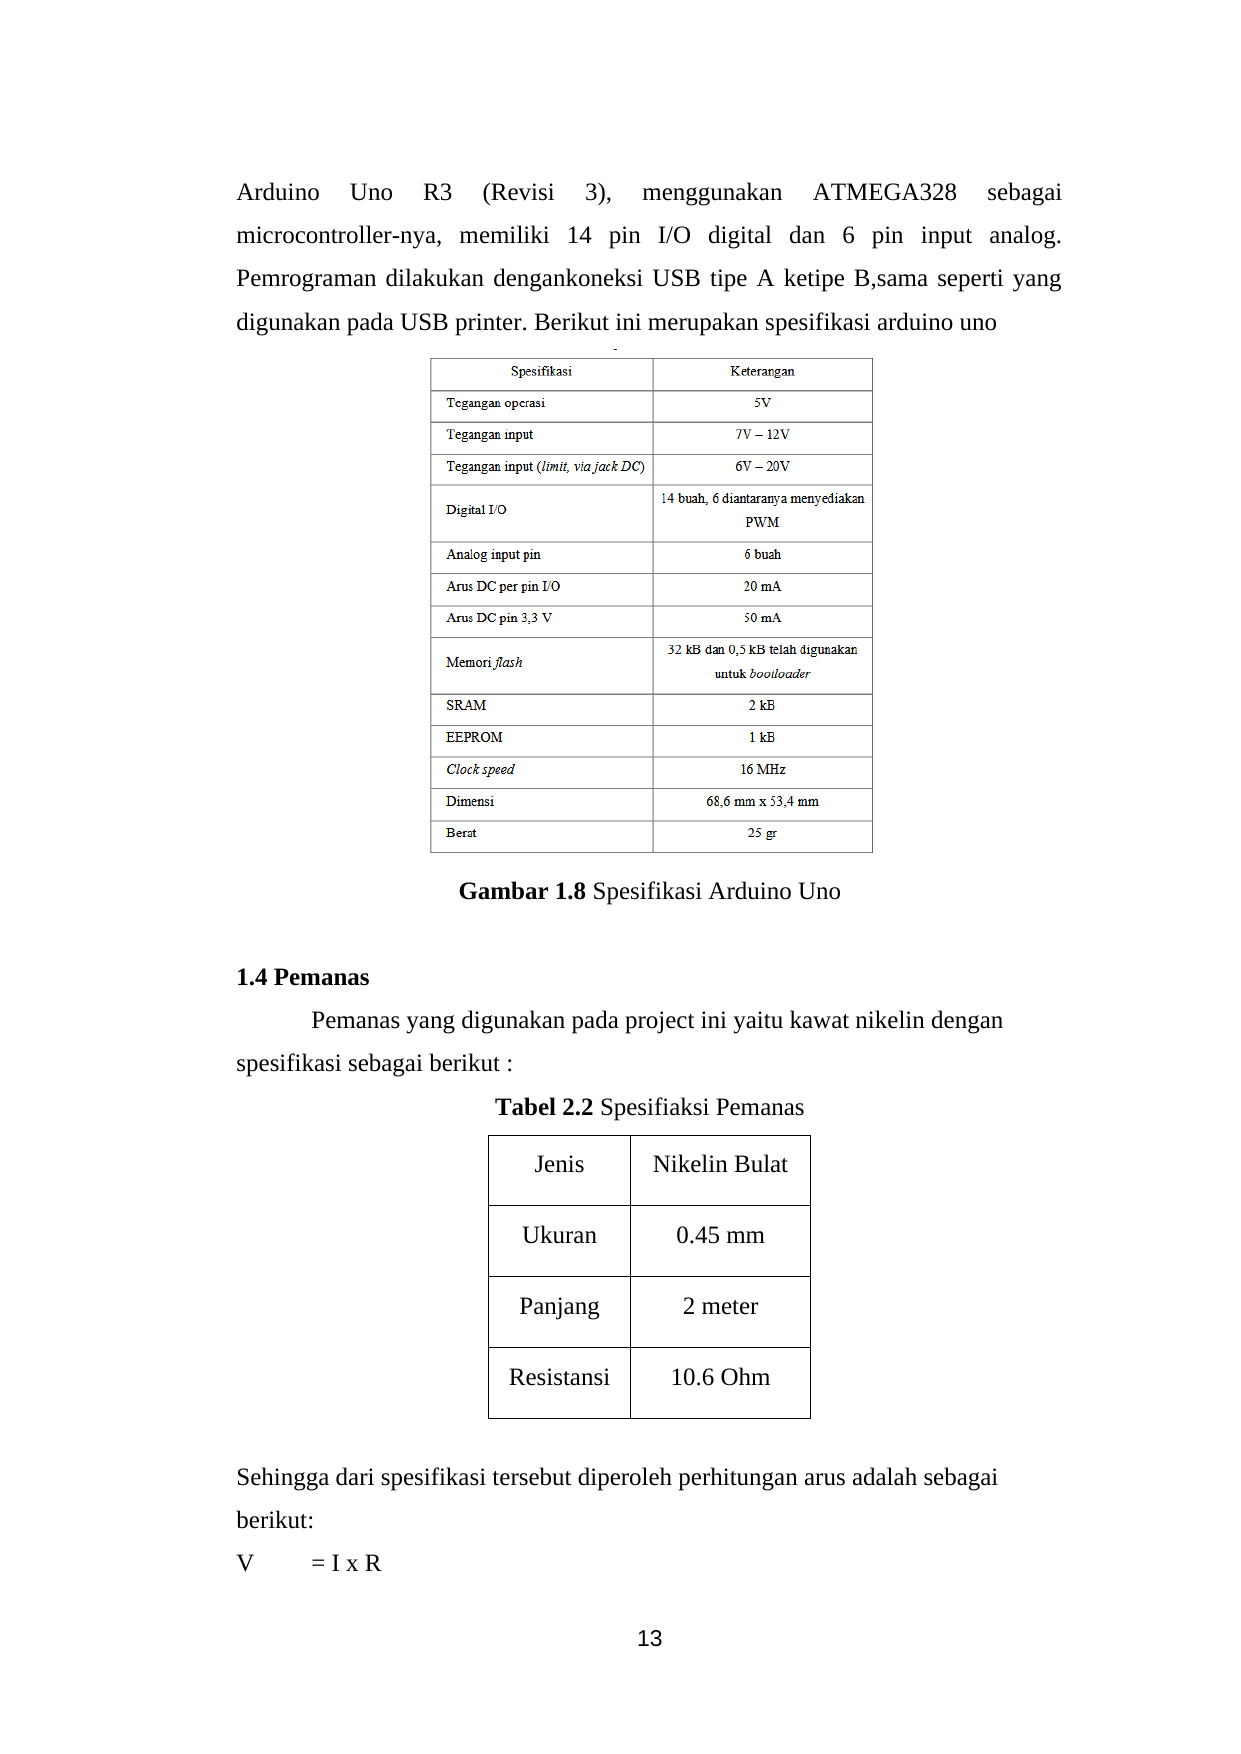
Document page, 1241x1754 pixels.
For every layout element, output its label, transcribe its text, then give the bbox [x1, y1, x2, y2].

table_cell Ukuran [489, 1206, 630, 1276]
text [236, 177, 1063, 335]
table_header Jenis [489, 1136, 630, 1205]
text 1.4 Pemanas [236, 962, 1063, 991]
text Gambar 1.8 Spesifikasi Arduino Uno [236, 876, 1063, 905]
picture [416, 349, 884, 862]
table_cell 10.6 Ohm [631, 1348, 810, 1418]
text Tabel 2.2 Spesifiaksi Pemanas [236, 1092, 1063, 1120]
table_cell Resistansi [489, 1348, 630, 1418]
text V = I x R [236, 1548, 1063, 1577]
text Pemanas yang digunakan pada project ini yaitu kawat nikelin dengan spesifikasi sebagai berikut : [236, 1005, 1063, 1077]
table_cell 2 meter [631, 1277, 810, 1347]
table_cell 0.45 mm [631, 1206, 810, 1276]
text Sehingga dari spesifikasi tersebut diperoleh perhitungan arus adalah sebagai berikut: [236, 1462, 1063, 1534]
table_cell Panjang [489, 1277, 630, 1347]
table_header Nikelin Bulat [631, 1136, 810, 1205]
